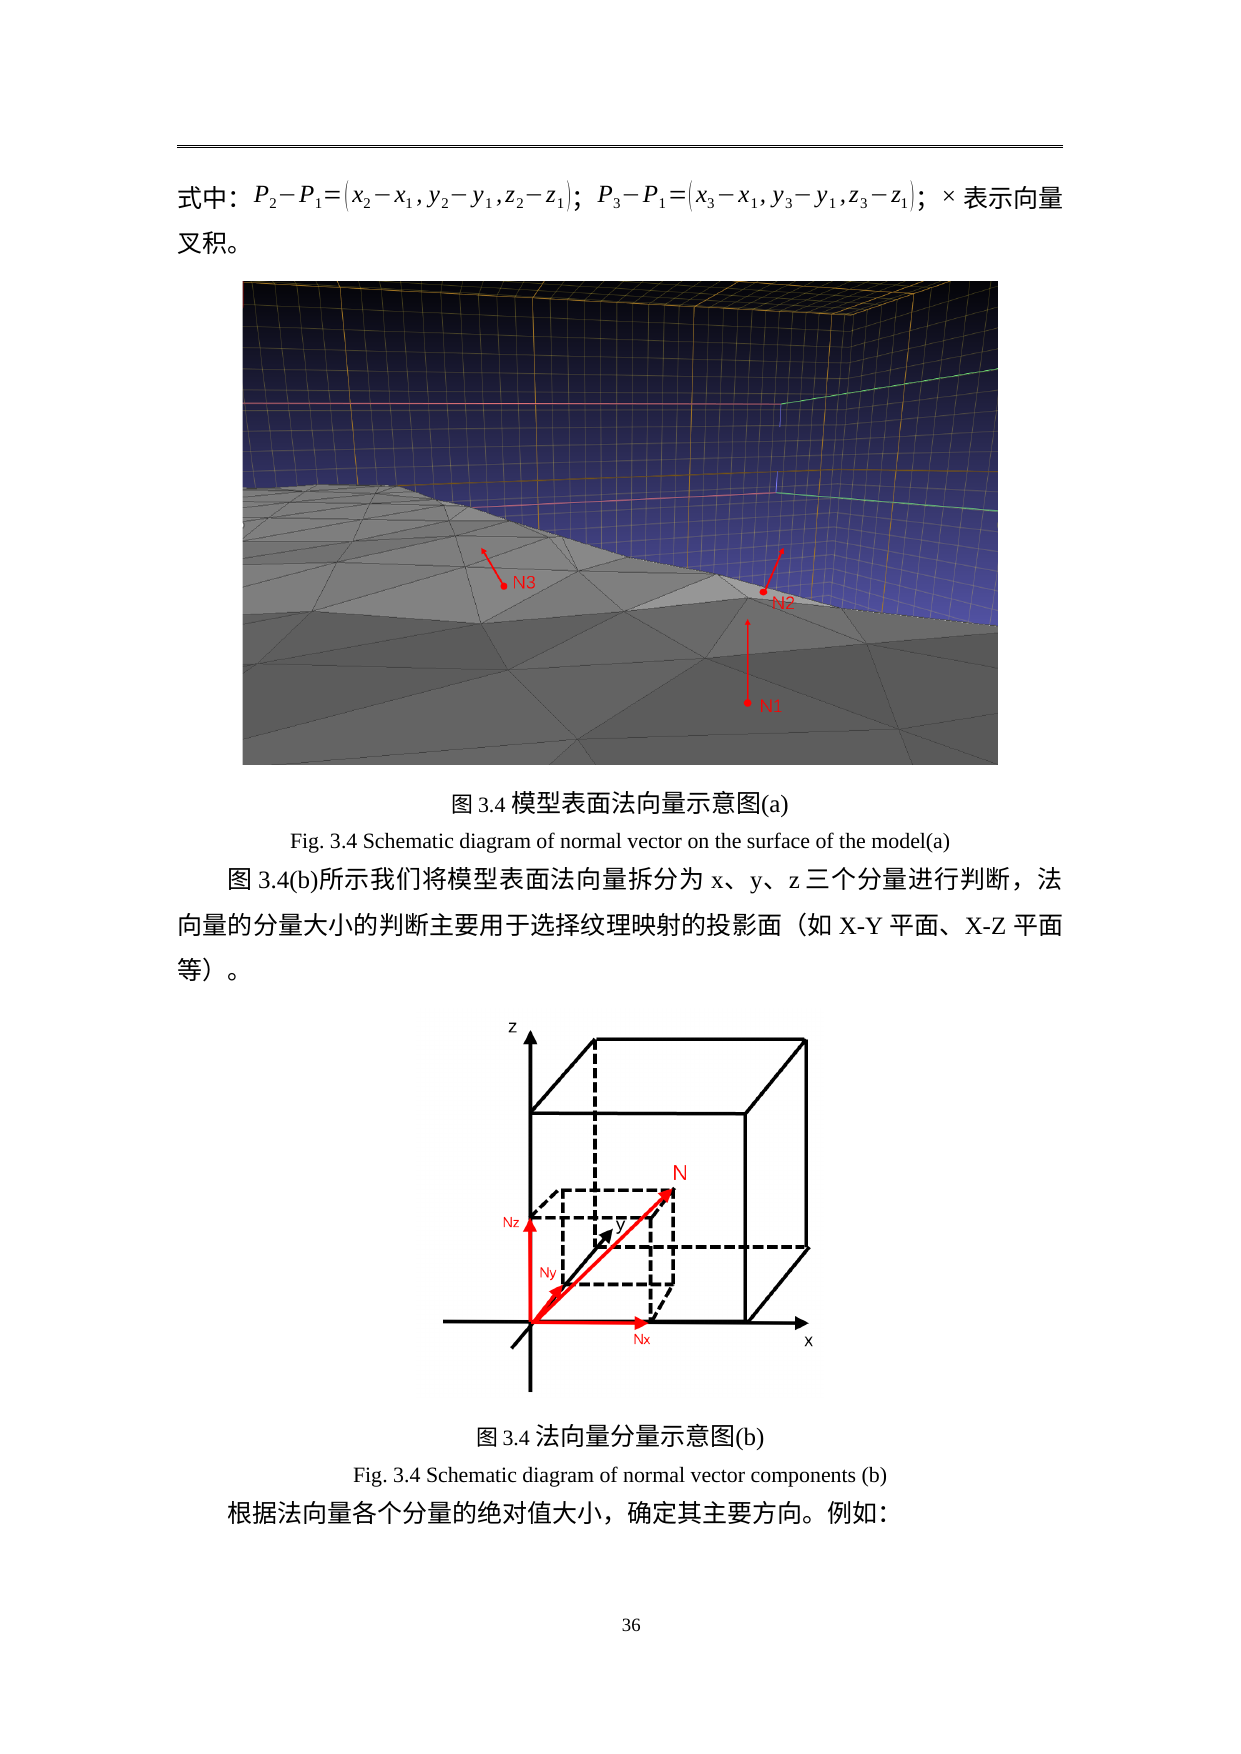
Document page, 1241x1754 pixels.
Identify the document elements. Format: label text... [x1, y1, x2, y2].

picture [242, 281, 998, 765]
picture [416, 1008, 825, 1398]
text 式中：；； 表示向量叉积。 [177, 178, 1063, 260]
text 图3.4 模型表面法向量示意图(a) [177, 783, 1063, 819]
text Fig. 3.4 Schematic diagram of normal vector on the surface of the model(a) [177, 828, 1063, 853]
text 根据法向量各个分量的绝对值大小，确定其主要方向。例如： [177, 1493, 1063, 1529]
text Fig. 3.4 Schematic diagram of normal vector components (b) [177, 1462, 1063, 1487]
text 图3.4 法向量分量示意图(b) [177, 1416, 1063, 1452]
text 图3.4(b)所示我们将模型表面法向量拆分为x、y、z三个分量进行判断，法向量的分量大小的判断主要用于选择纹理映射的投影面（如 X-Y 平面、X-Z 平面等）。 [177, 860, 1063, 987]
